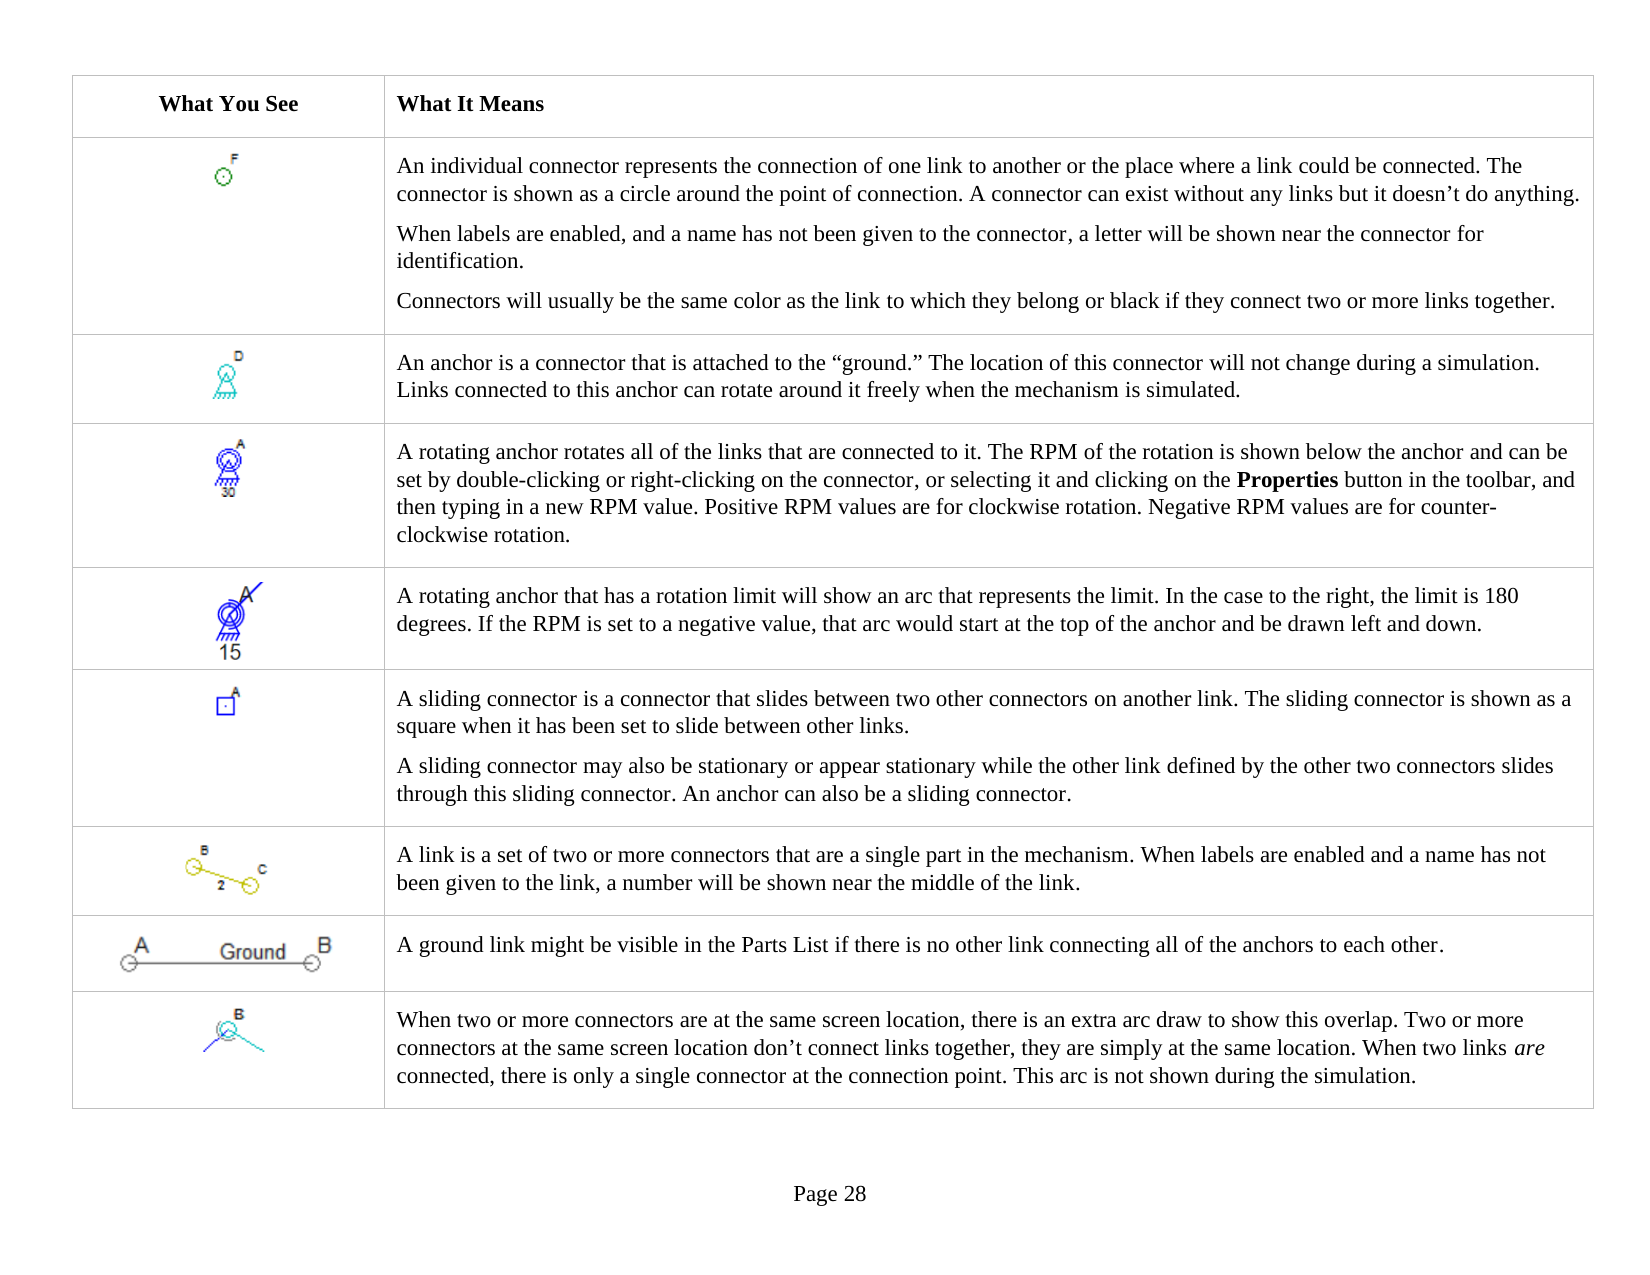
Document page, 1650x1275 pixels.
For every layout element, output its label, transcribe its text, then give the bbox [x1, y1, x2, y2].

table_cell When two or more connectors are at the same screen location, there is an extra arc draw to show this overlap. Two or more connectors at the same screen location don’t connect links together, they are simply at the same location. When two links are connected, there is only a single connector at the connection point. This arc is not shown during the simulation. [385, 992, 1593, 1108]
table_cell An anchor is a connector that is attached to the “ground.” The location of this connector will not change during a simulation. Links connected to this anchor can rotate around it freely when the mechanism is simulated. [385, 335, 1593, 423]
table_cell [73, 992, 384, 1108]
table_cell [73, 827, 384, 915]
table_cell A sliding connector is a connector that slides between two other connectors on another link. The sliding connector is shown as a square when it has been set to slide between other links. A sliding connector may also be stationary or appear stationary while the other link defined by the other two connectors slides through this sliding connector. An anchor can also be a sliding connector. [385, 670, 1593, 826]
table_cell [73, 335, 384, 423]
table_cell [73, 424, 384, 567]
table_header What You See [73, 76, 384, 137]
table_cell A rotating anchor rotates all of the links that are connected to it. The RPM of the rotation is shown below the anchor and can be set by double-clicking or right-clicking on the connector, or selecting it and clicking on the Properties button in the toolbar, and then typing in a new RPM value. Positive RPM values are for clockwise rotation. Negative RPM values are for counter-clockwise rotation. [385, 424, 1593, 567]
picture [184, 582, 273, 664]
table_cell A rotating anchor that has a rotation limit will show an arc that represents the limit. In the case to the right, the limit is 180 degrees. If the RPM is set to a negative value, that arc would start at the top of the anchor and be drawn left and down. [385, 568, 1593, 669]
table_cell An individual connector represents the connection of one link to another or the place where a link could be connected. The connector is shown as a circle around the point of connection. A connector can exist without any links but it doesn’t do anything. When labels are enabled, and a name has not been given to the connector, a letter will be shown near the connector for identification. Connectors will usually be the same color as the link to which they belong or black if they connect two or more links together. [385, 138, 1593, 333]
table_header What It Means [385, 76, 1593, 137]
table_cell A link is a set of two or more connectors that are a single part in the mechanism. When labels are enabled and a name has not been given to the link, a number will be shown near the middle of the link. [385, 827, 1593, 915]
table_cell [73, 568, 384, 669]
picture [207, 438, 249, 497]
table_cell [73, 138, 384, 333]
picture [212, 151, 245, 188]
table_cell [73, 916, 384, 991]
table_cell [73, 670, 384, 826]
picture [175, 1006, 282, 1052]
picture [207, 684, 249, 724]
picture [185, 841, 272, 898]
picture [116, 930, 340, 985]
picture [210, 348, 247, 399]
table_cell A ground link might be visible in the Parts List if there is no other link connecting all of the anchors to each other. [385, 916, 1593, 991]
